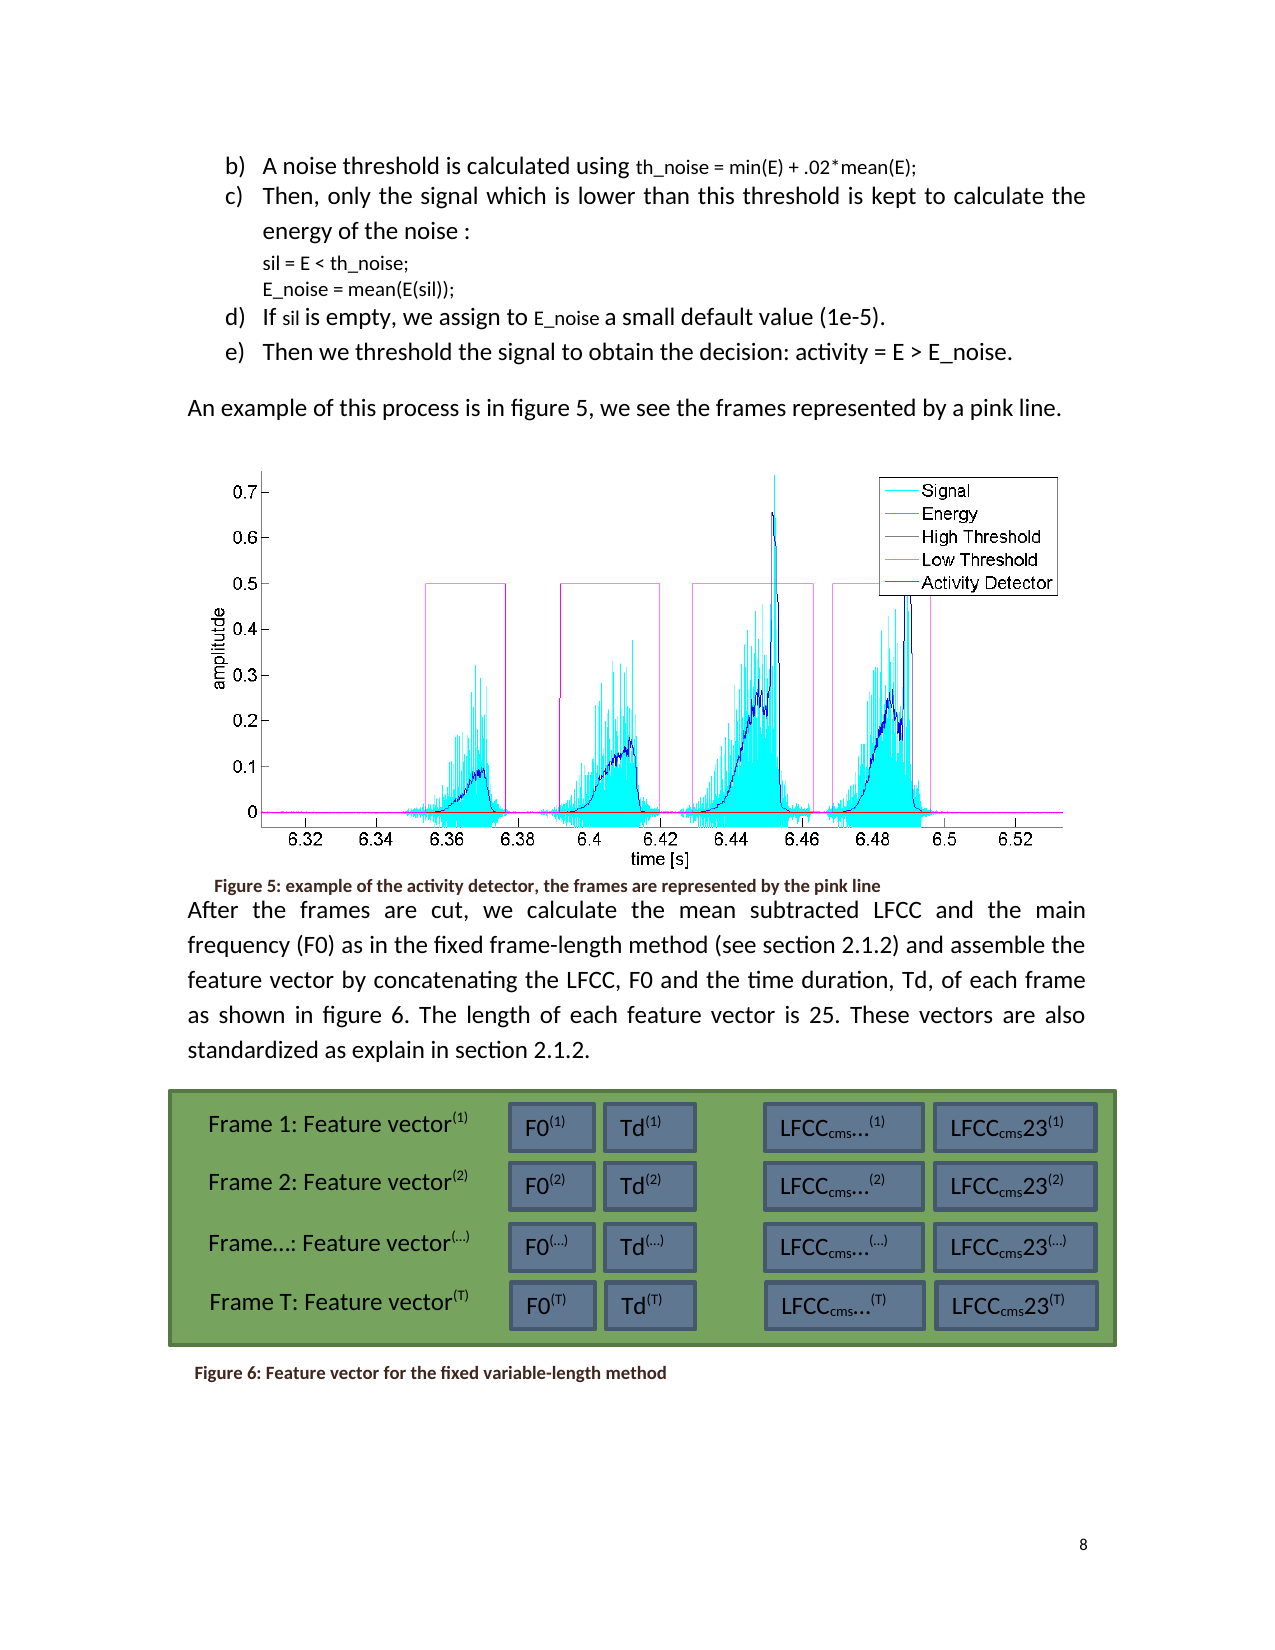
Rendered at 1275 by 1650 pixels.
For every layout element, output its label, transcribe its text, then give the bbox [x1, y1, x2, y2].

list sil = E < th_noise; [262, 251, 1087, 276]
list Then, only the signal which is lower than this threshold is kept to calculate the energy of the noise : [225, 181, 1087, 246]
list A noise threshold is calculated using th_noise = min(E) + .02*mean(E); [225, 150, 1087, 181]
picture [126, 438, 1160, 874]
text After the frames are cut, we calculate the mean subtracted LFCC and the main frequency (F0) as in the fixed frame-length method (see section 2.1.2) and assemble the feature vector by concatenating the LFCC, F0 and the time duration, Td, of each frame as shown in figure 6. The length of each feature vector is 25. These vectors are also standardized as explain in section 2.1.2. [187, 895, 1087, 1065]
text An example of this process is in figure 5, we see the frames represented by a pink line. [187, 392, 1087, 423]
text E_noise = mean(E(sil)); [187, 276, 1087, 301]
list If sil is empty, we assign to E_noise a small default value (1e-5). [225, 301, 1087, 332]
list Then we threshold the signal to obtain the decision: activity = E > E_noise. [225, 336, 1087, 367]
